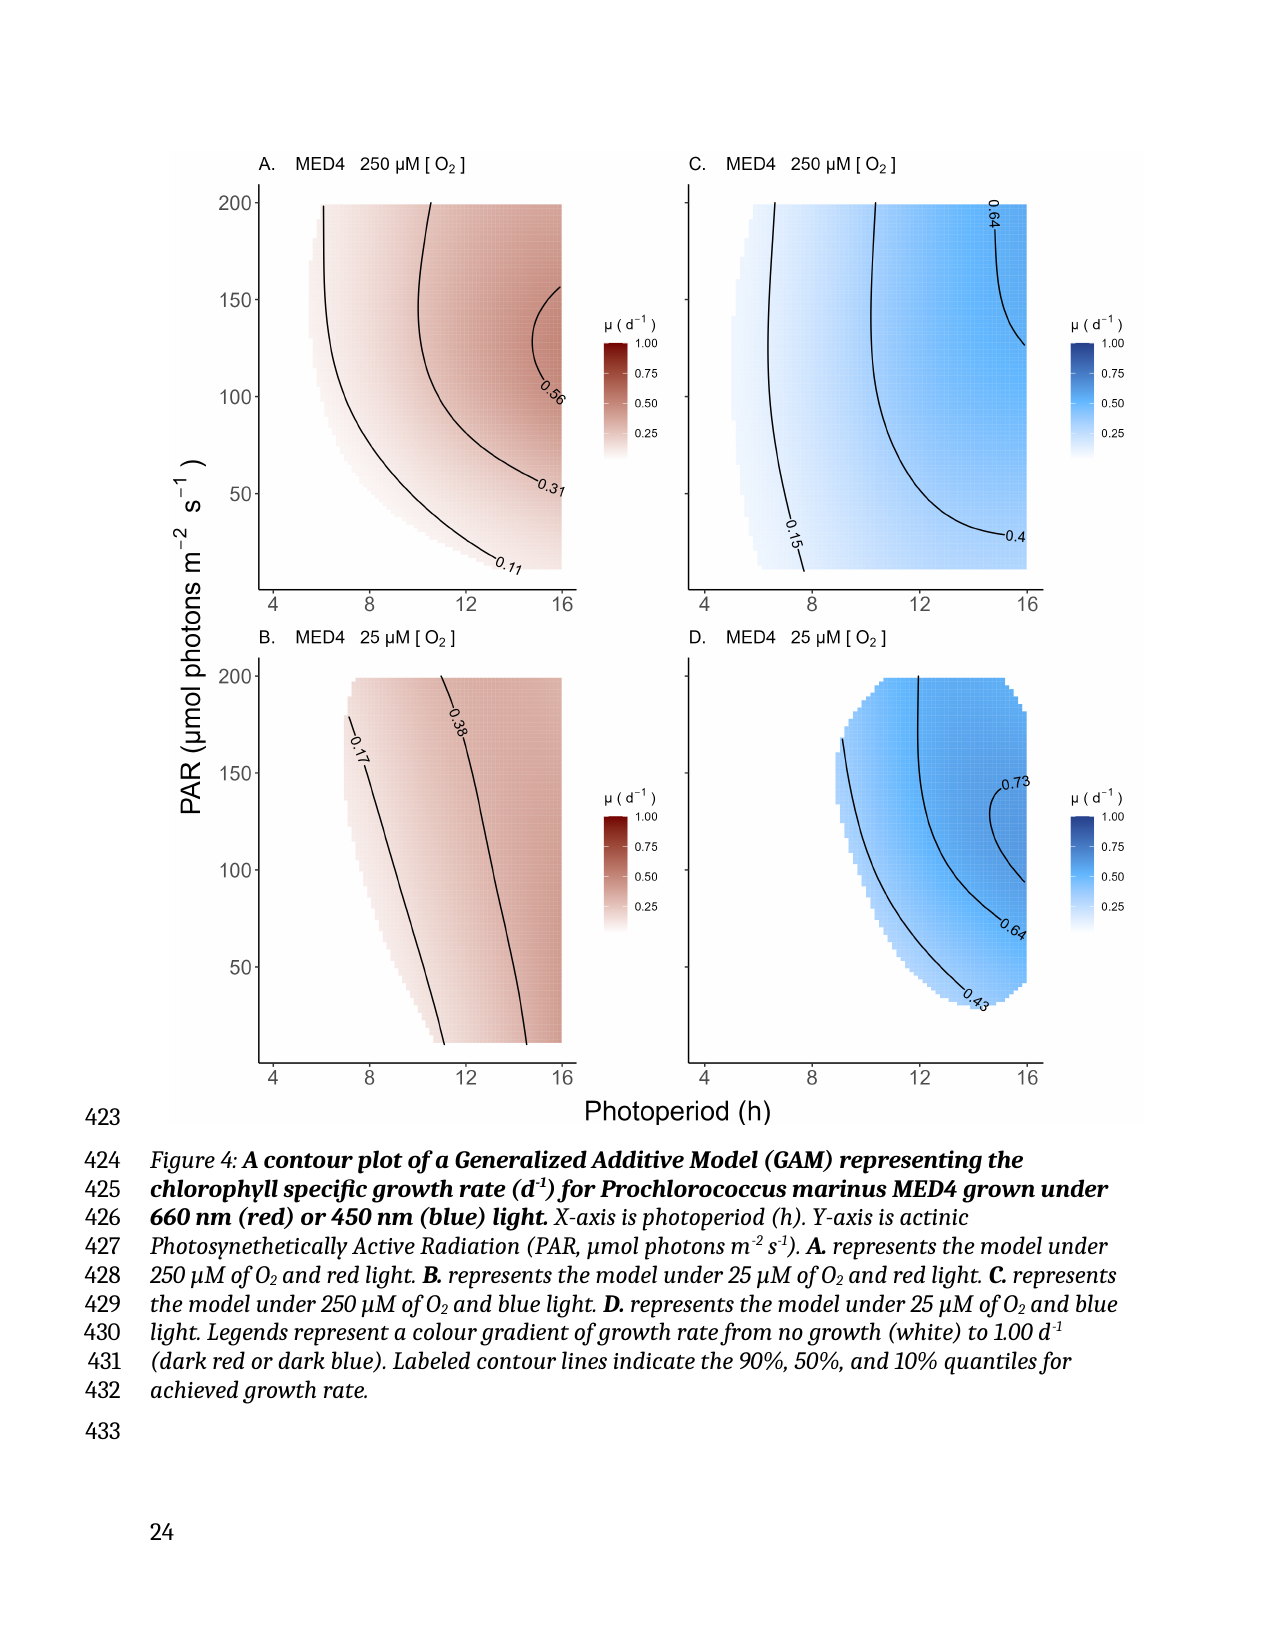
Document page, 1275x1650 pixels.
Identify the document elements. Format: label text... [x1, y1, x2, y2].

picture [168, 150, 1144, 1125]
text Figure 4: A contour plot of a Generalized Additive Model (GAM) representing the chlorophyll specific growth rate (d-1) for Prochlorococcus marinus MED4 grown under 660 nm (red) or 450 nm (blue) light. X-axis is photoperiod (h). Y-axis is actinic Photosynethetically Active Radiation (PAR, µmol photons m-2 s-1). A. represents the model under 250 µM of O2 and red light. B. represents the model under 25 µM of O2 and red light. C. represents the model under 250 µM of O2 and blue light. D. represents the model under 25 µM of O2 and blue light. Legends represent a colour gradient of growth rate from no growth (white) to 1.00 d-1 (dark red or dark blue). Labeled contour lines indicate the 90%, 50%, and 10% quantiles for achieved growth rate. [150, 1146, 1125, 1404]
